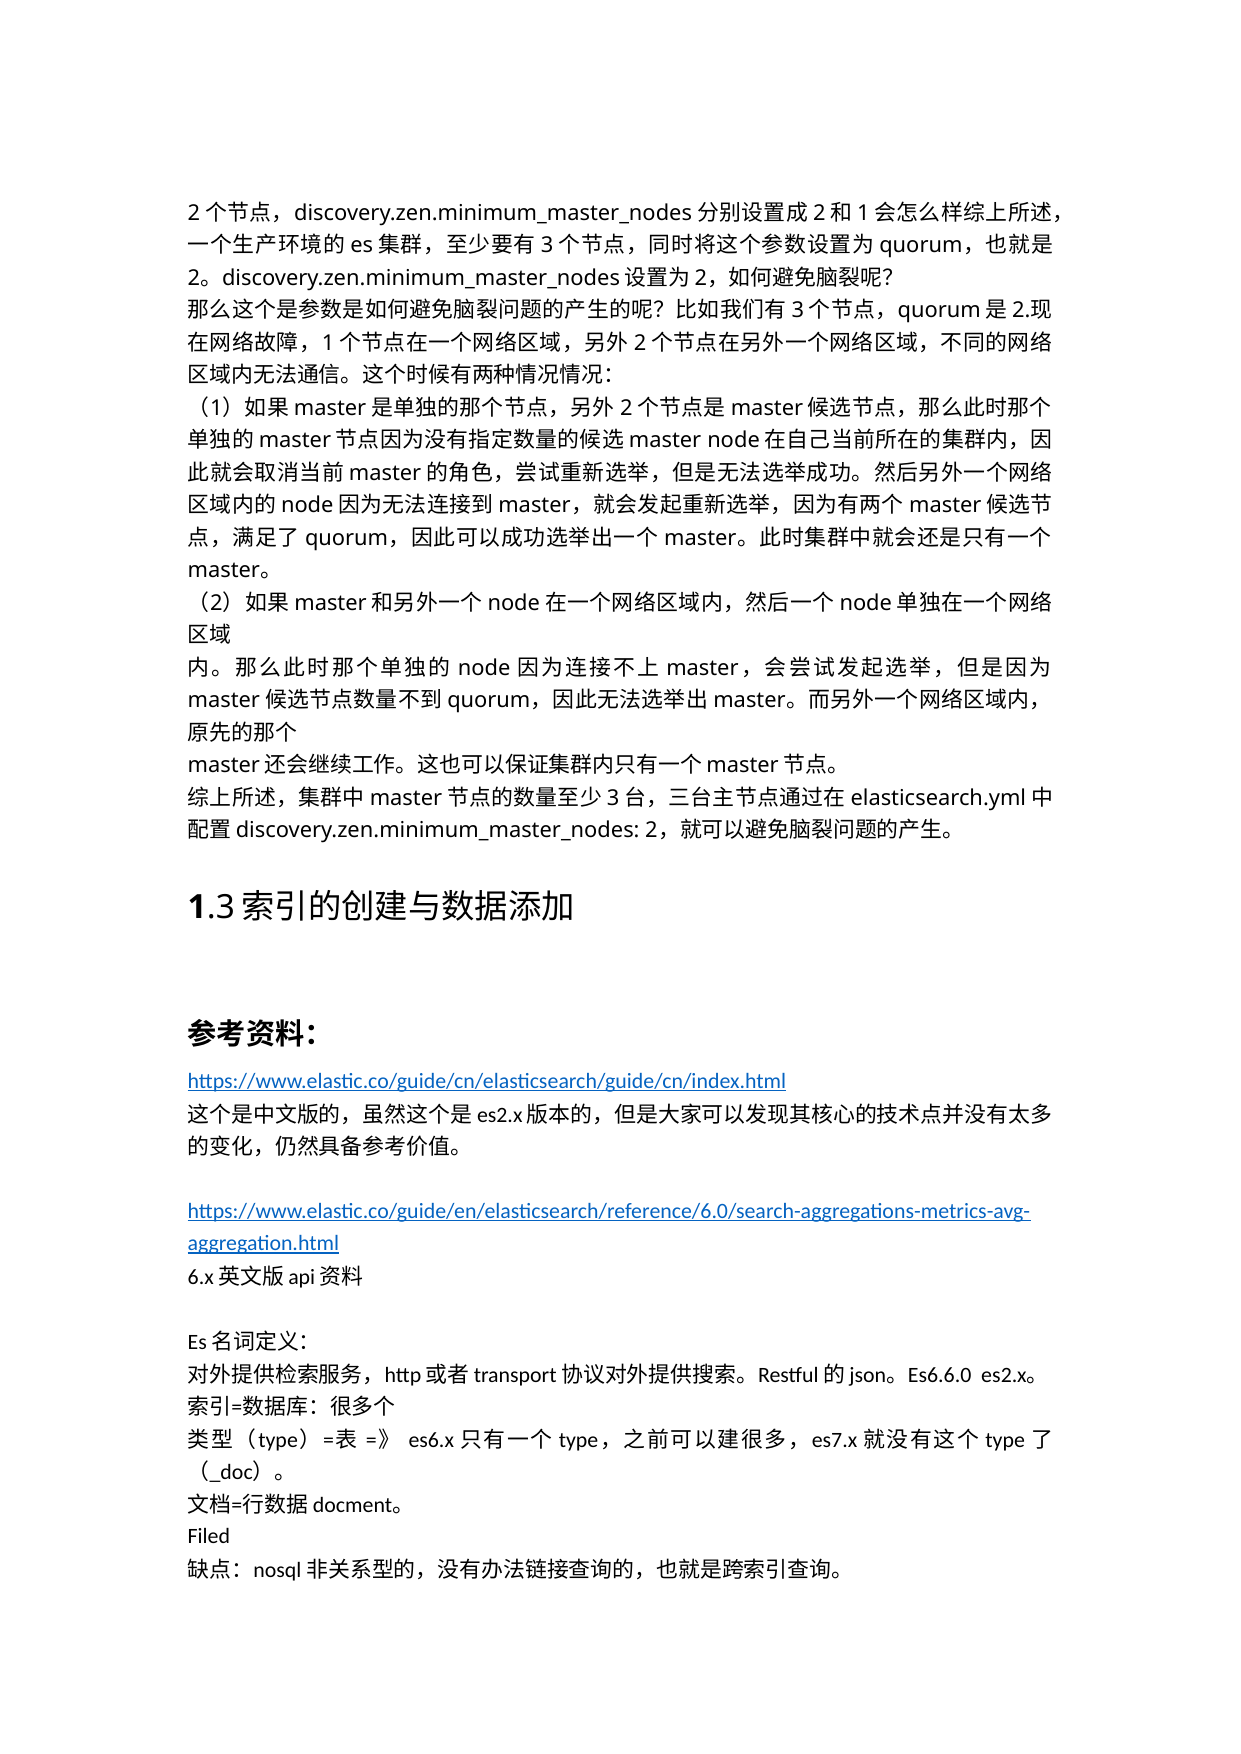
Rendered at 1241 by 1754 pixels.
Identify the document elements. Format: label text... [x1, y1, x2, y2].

text 文档=行数据 docment。 [187, 1486, 1053, 1519]
text 对外提供检索服务，http或者transport协议对外提供搜索。Restful的json。Es6.6.0 es2.x。 [187, 1356, 1053, 1389]
text 2个节点，discovery.zen.minimum_master_nodes分别设置成2和1会怎么样综上所述，一个生产环境的es集群，至少要有3个节点，同时将这个参数设置为quorum，也就是2。discovery.zen.minimum_master_nodes设置为2，如何避免脑裂呢？ [187, 194, 1053, 292]
text Es名词定义： [187, 1324, 1053, 1356]
text https://www.elastic.co/guide/cn/elasticsearch/guide/cn/index.html [187, 1064, 1053, 1096]
text 那么这个是参数是如何避免脑裂问题的产生的呢？比如我们有3个节点，quorum是2.现在网络故障，1个节点在一个网络区域，另外2个节点在另外一个网络区域，不同的网络区域内无法通信。这个时候有两种情况情况： [187, 292, 1053, 389]
text Filed [187, 1519, 1053, 1551]
text 6.x英文版api资料 [187, 1259, 1053, 1291]
text 缺点：nosql 非关系型的，没有办法链接查询的，也就是跨索引查询。 [187, 1551, 1053, 1584]
text master还会继续工作。这也可以保证集群内只有一个master节点。 [187, 747, 1053, 779]
text 类型（type）=表 =》 es6.x只有一个type，之前可以建很多，es7.x就没有这个type了（_doc）。 [187, 1421, 1053, 1486]
text 参考资料： [187, 999, 1053, 1064]
text （1）如果master是单独的那个节点，另外2个节点是master候选节点，那么此时那个单独的master节点因为没有指定数量的候选master node在自己当前所在的集群内，因此就会取消当前master的角色，尝试重新选举，但是无法选举成功。然后另外一个网络区域内的node因为无法连接到master，就会发起重新选举，因为有两个master候选节点，满足了quorum，因此可以成功选举出一个master。此时集群中就会还是只有一个master。 [187, 389, 1053, 584]
text （2）如果master和另外一个node在一个网络区域内，然后一个node单独在一个网络区域 [187, 584, 1053, 649]
text 内。那么此时那个单独的node因为连接不上master，会尝试发起选举，但是因为master候选节点数量不到quorum，因此无法选举出master。而另外一个网络区域内，原先的那个 [187, 649, 1053, 747]
text https://www.elastic.co/guide/en/elasticsearch/reference/6.0/search-aggregations-metrics-avg-aggregation.html [187, 1194, 1053, 1259]
text 综上所述，集群中master节点的数量至少3台，三台主节点通过在elasticsearch.yml中配置discovery.zen.minimum_master_nodes: 2，就可以避免脑裂问题的产生。 [187, 779, 1053, 844]
text 这个是中文版的，虽然这个是es2.x版本的，但是大家可以发现其核心的技术点并没有太多的变化，仍然具备参考价值。 [187, 1096, 1053, 1161]
subtitle 1.3索引的创建与数据添加 [187, 872, 1053, 937]
text 索引=数据库：很多个 [187, 1389, 1053, 1421]
